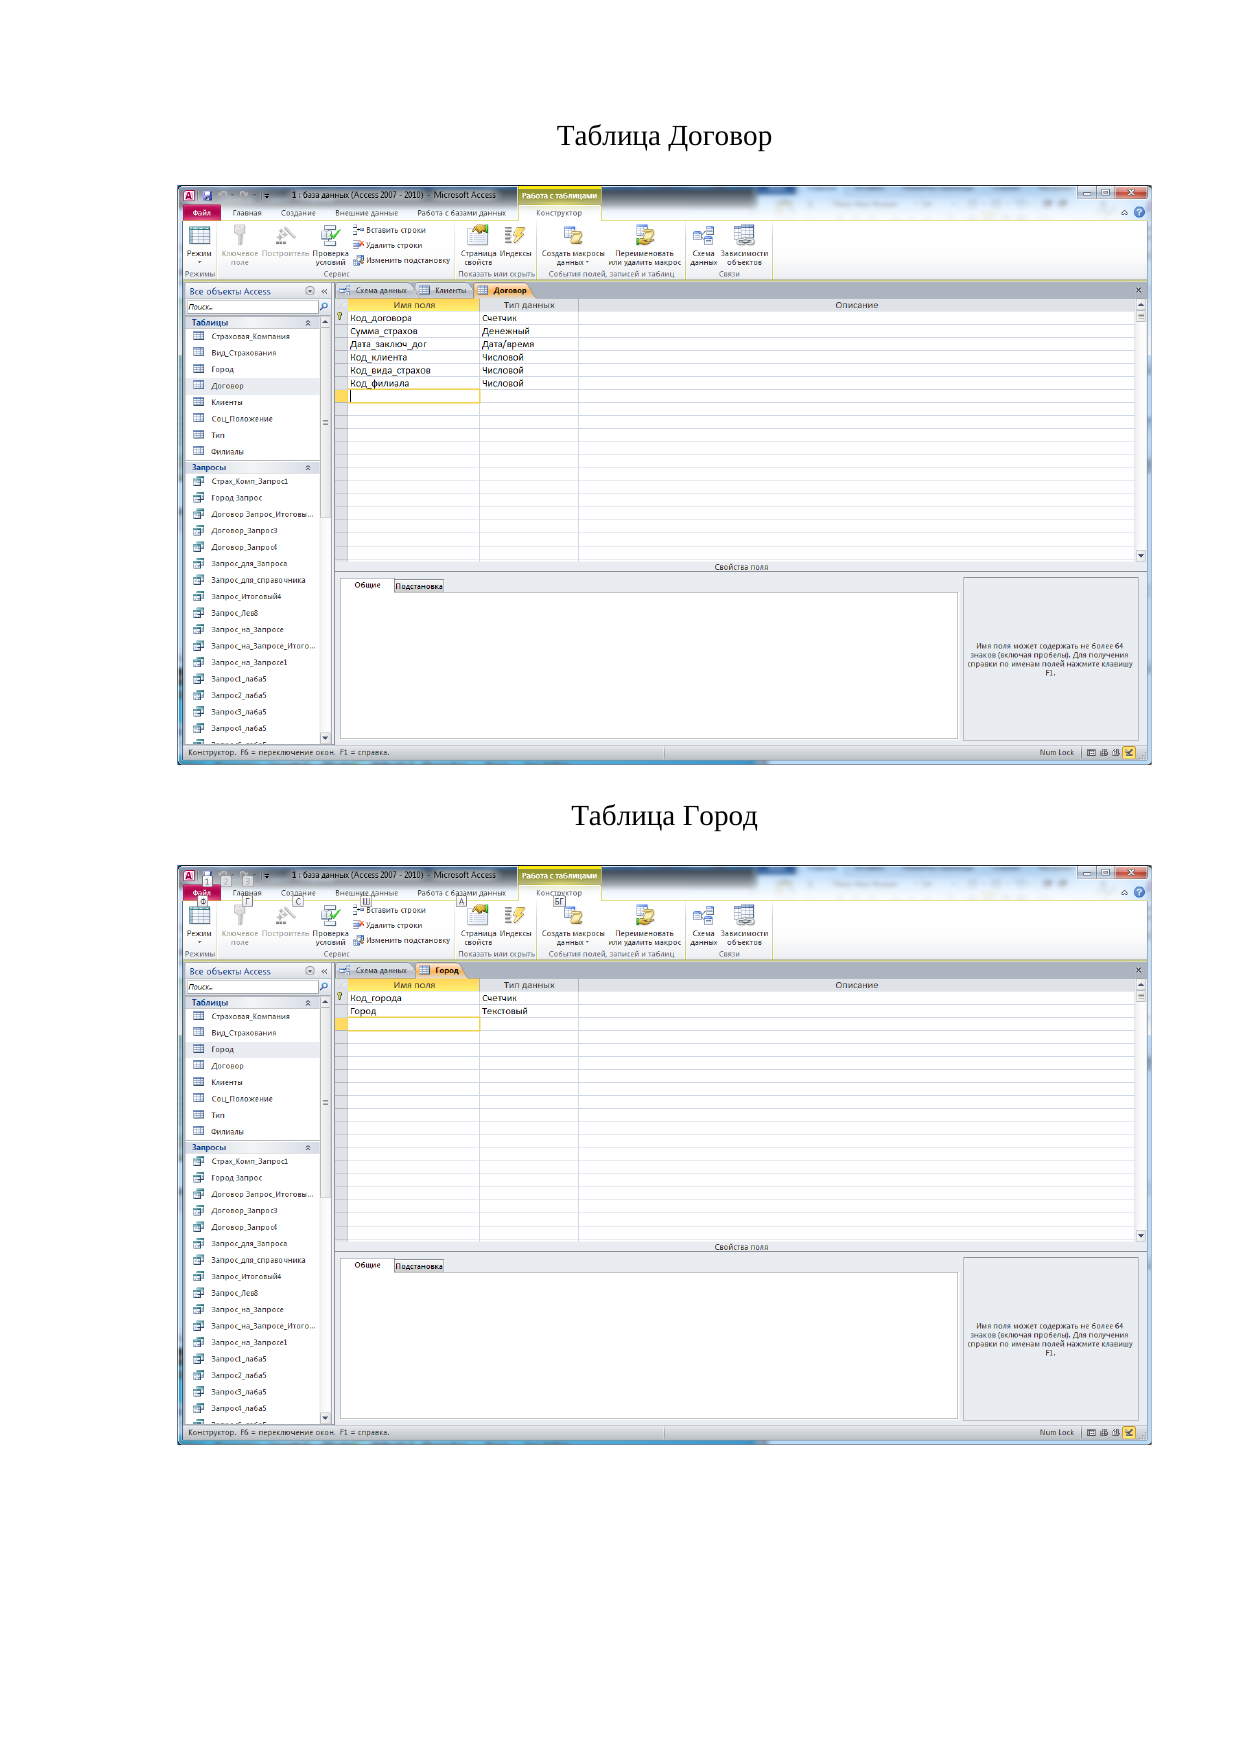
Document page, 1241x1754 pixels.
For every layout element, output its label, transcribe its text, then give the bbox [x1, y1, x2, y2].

picture [177, 185, 1152, 765]
text Таблица Город [177, 798, 1152, 832]
picture [177, 865, 1152, 1445]
text Таблица Договор [177, 118, 1152, 152]
